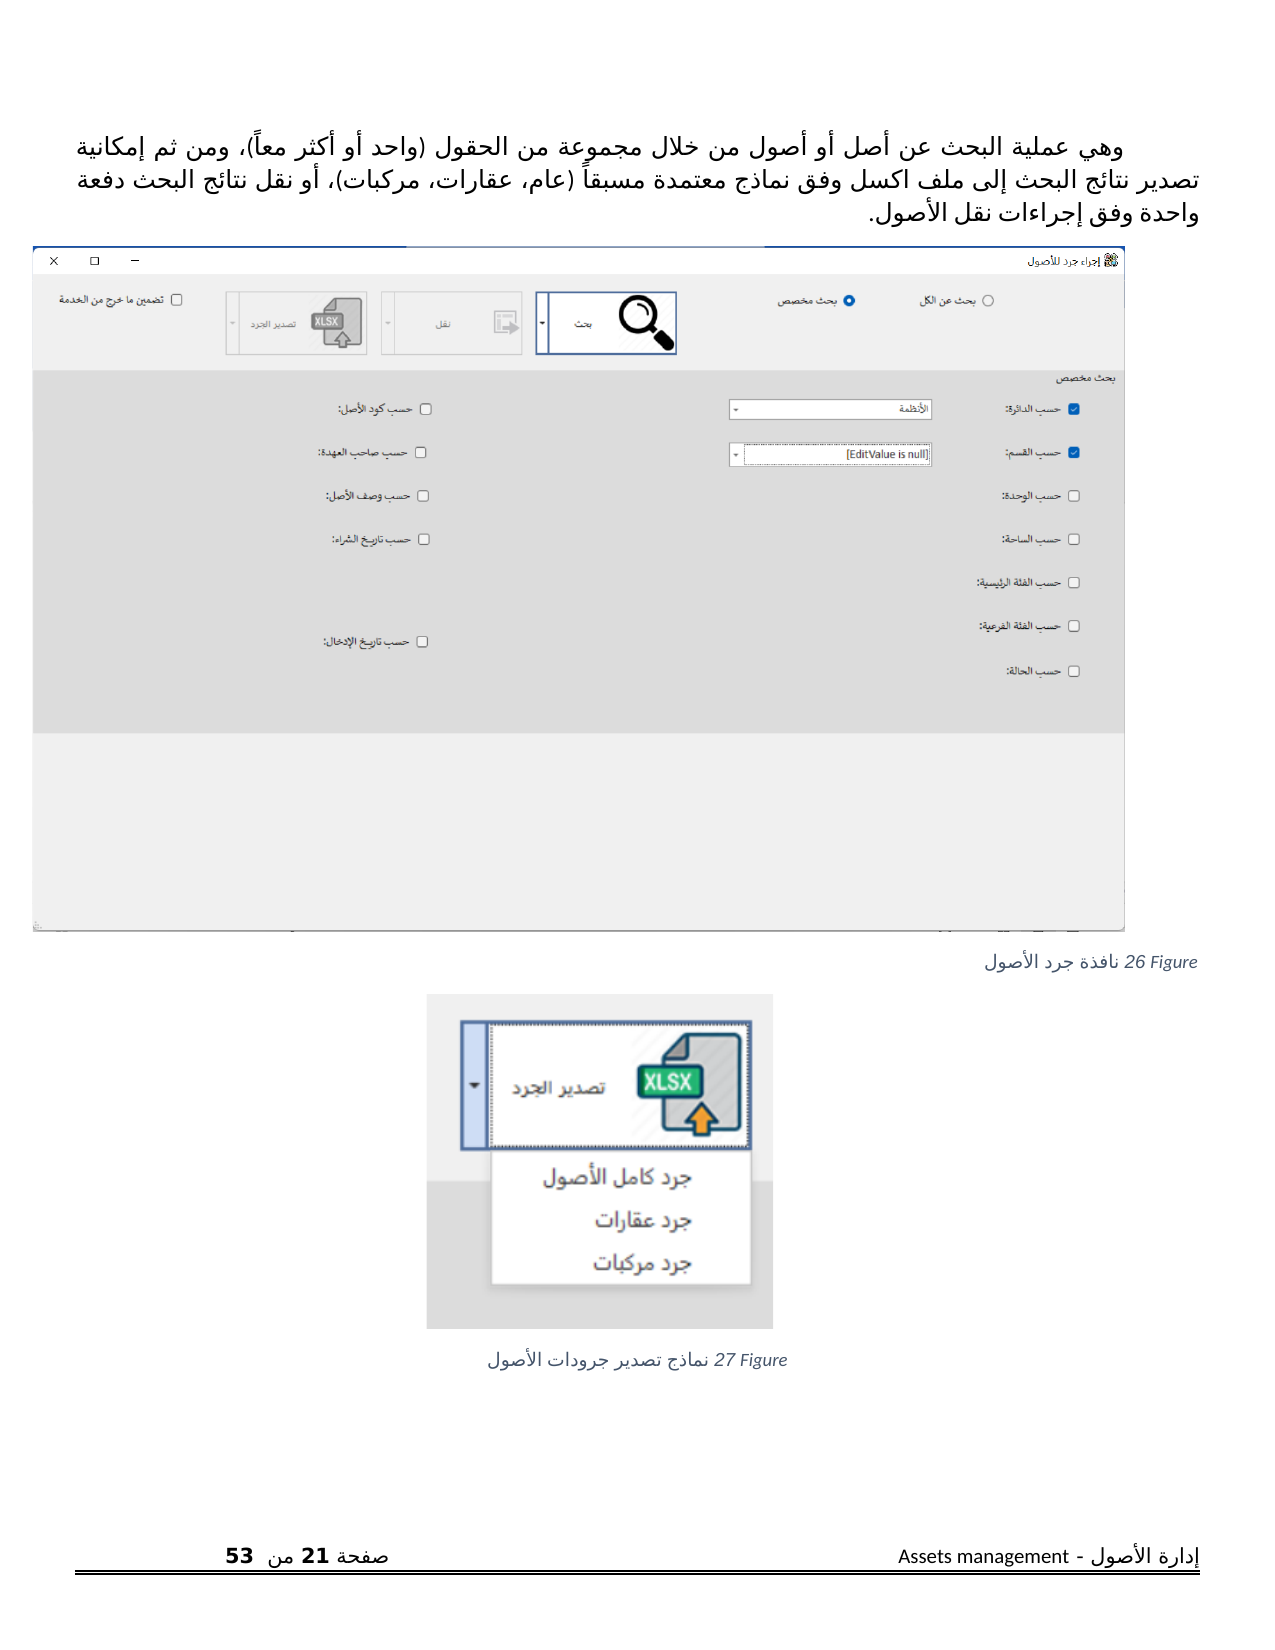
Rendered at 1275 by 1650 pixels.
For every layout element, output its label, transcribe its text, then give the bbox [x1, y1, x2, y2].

picture [32, 246, 1125, 932]
text Figure 27 نماذج تصدير جرودات الأصول [75, 1348, 1200, 1371]
picture [426, 994, 774, 1329]
text وهي عملية البحث عن أصل أو أصول من خلال مجموعة من الحقول (واحد أو أكثر معاً)، ومن ثم إمكانية تصدير نتائج البحث إلى ملف اكسل وفق نماذج معتمدة مسبقاً (عام، عقارات، مركبات)، أو نقل نتائج البحث دفعة واحدة وفق إجراءات نقل الأصول. [75, 131, 1200, 227]
text Figure 26 نافذة جرد الأصول [75, 950, 1200, 973]
